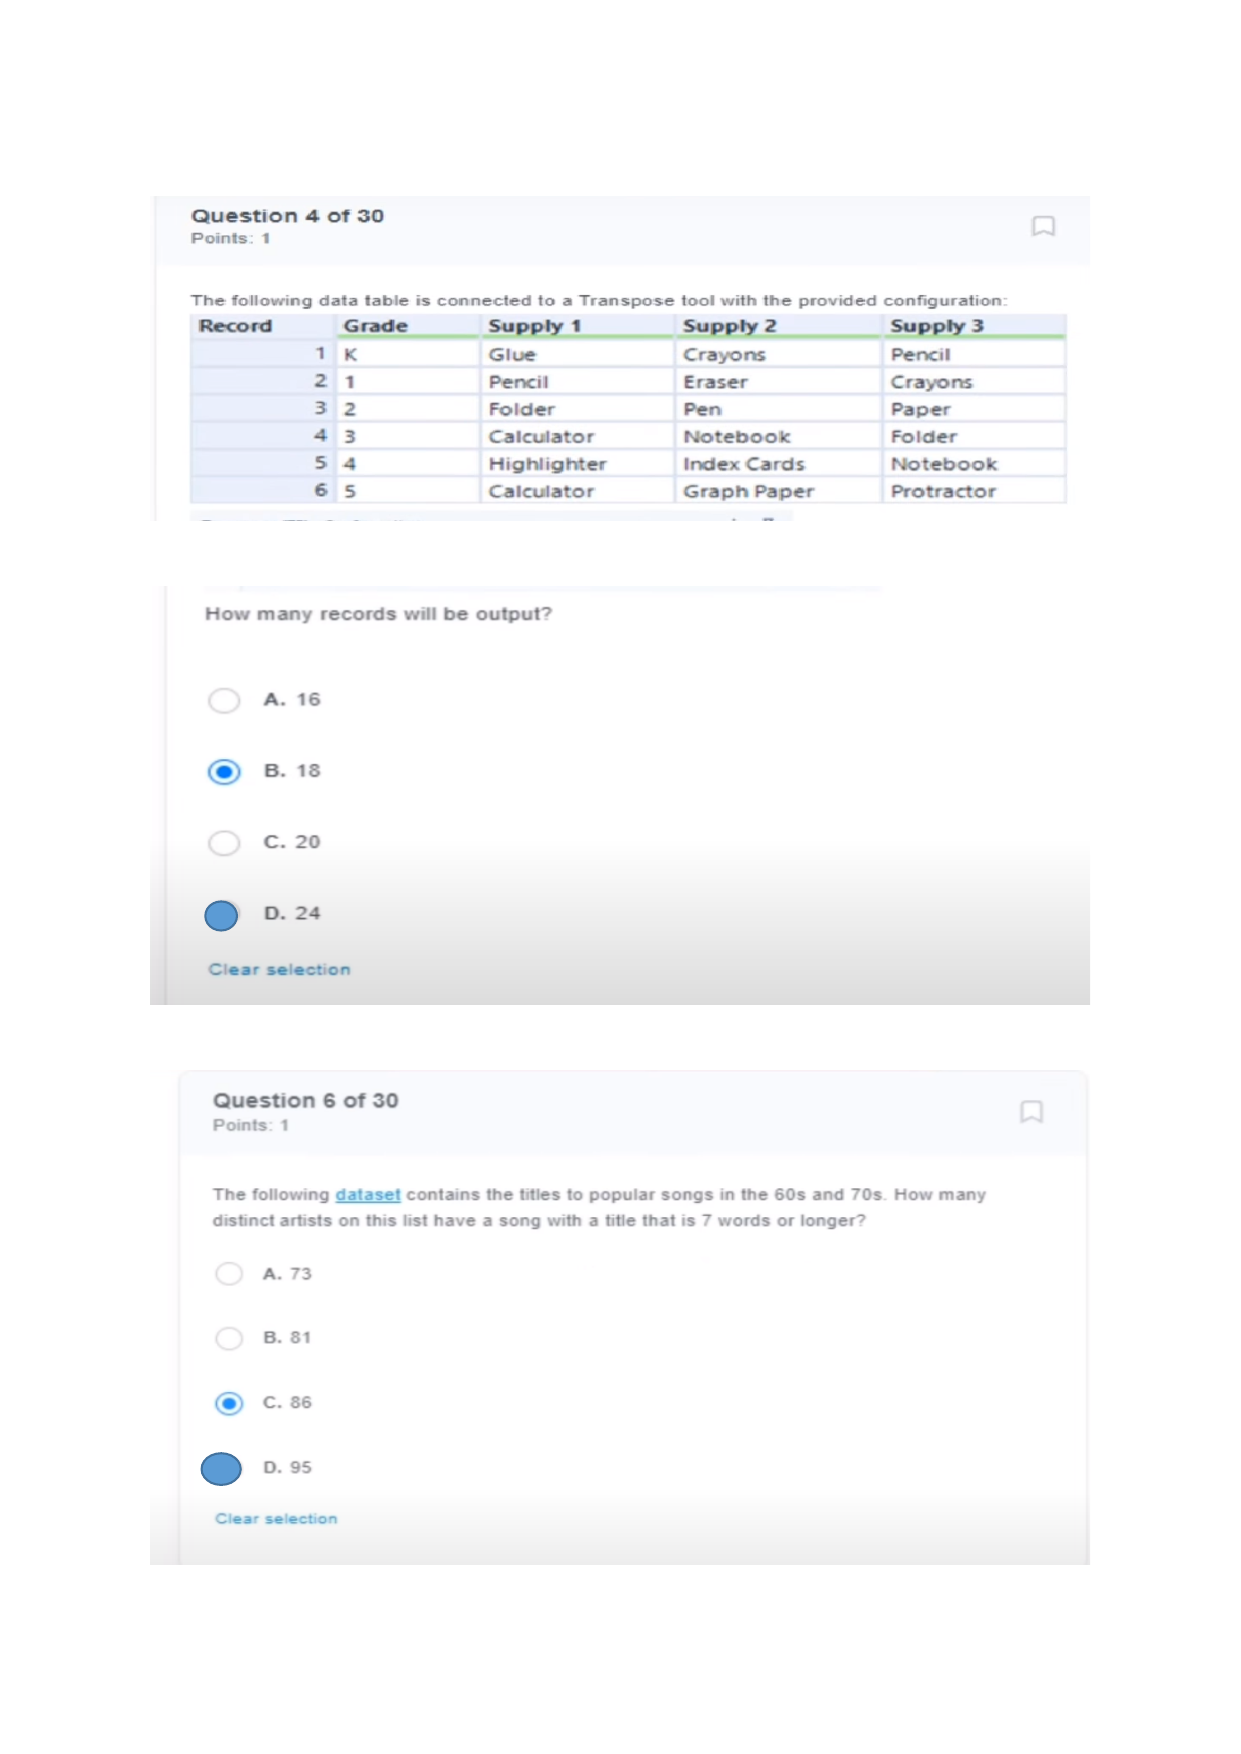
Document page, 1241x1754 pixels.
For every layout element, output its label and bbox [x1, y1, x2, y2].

picture [150, 586, 1091, 1005]
picture [150, 196, 1091, 521]
picture [150, 1070, 1091, 1565]
